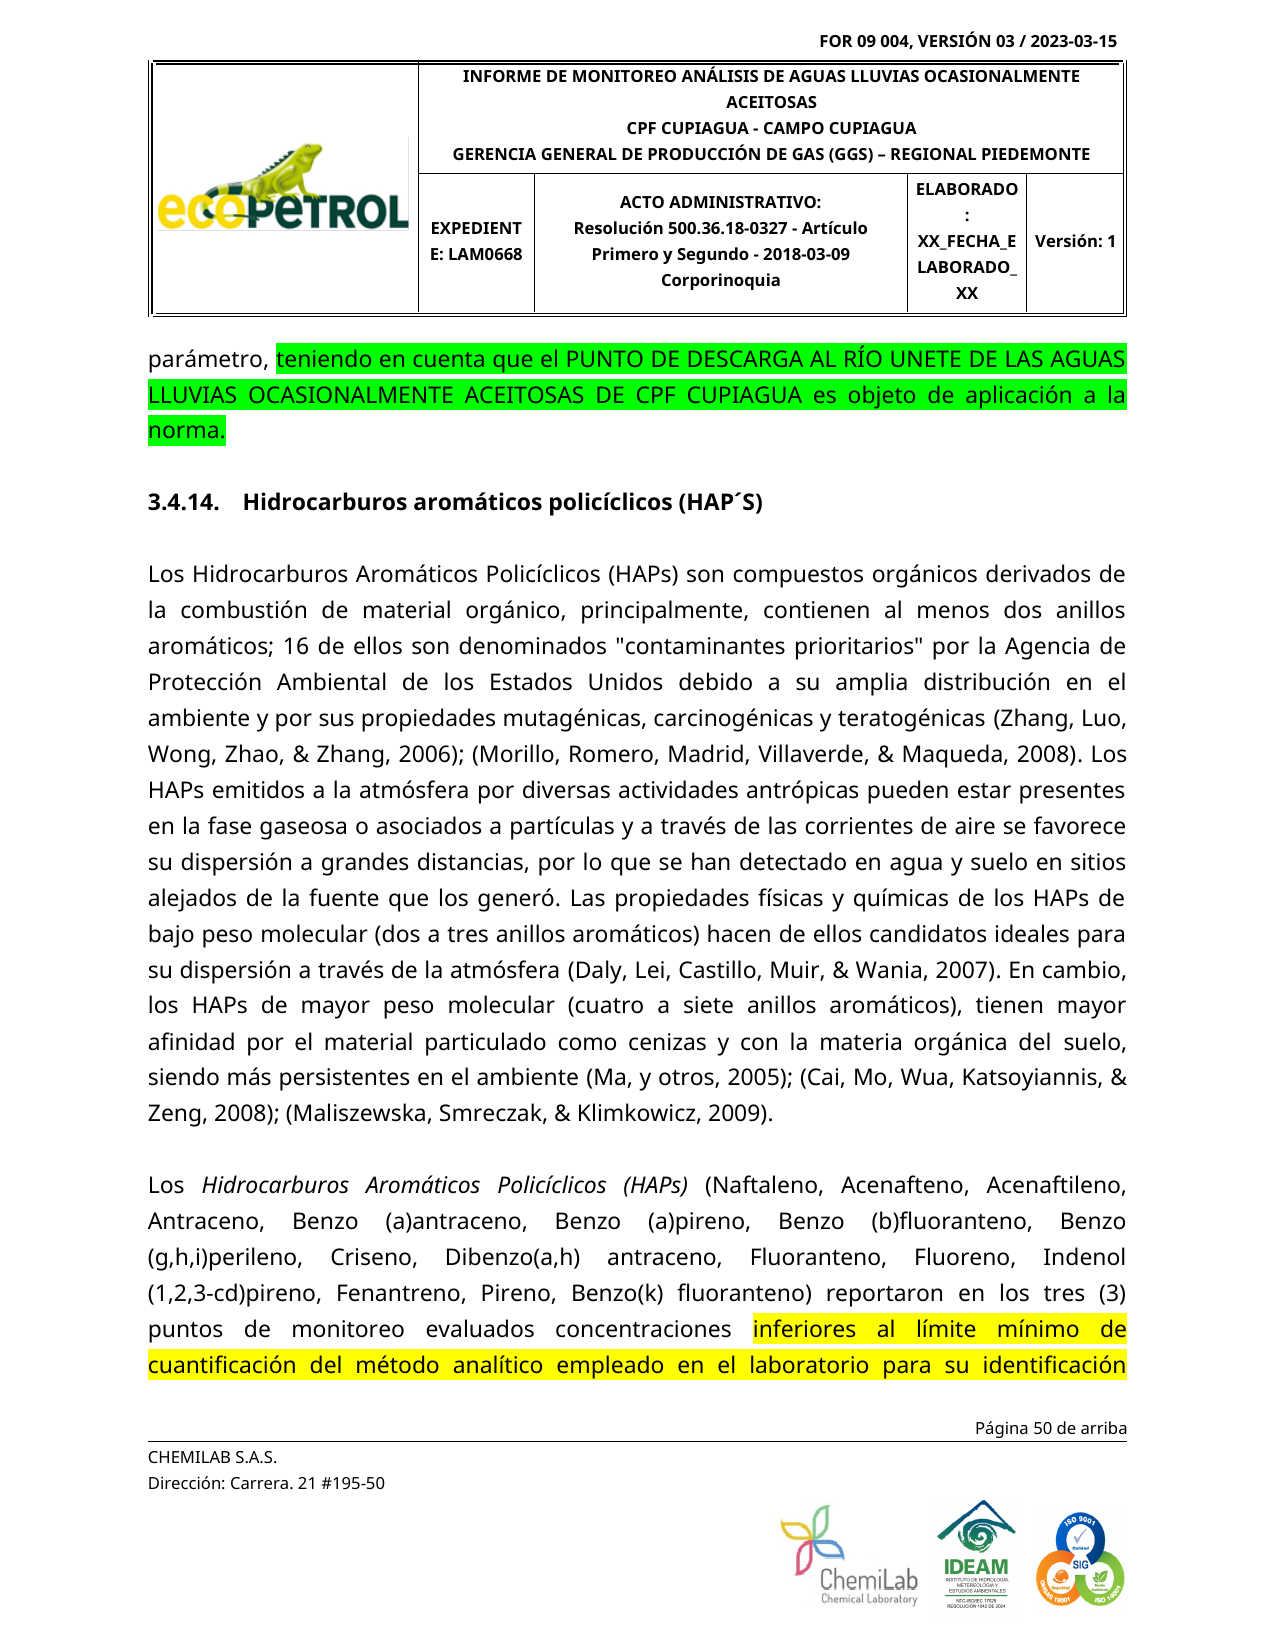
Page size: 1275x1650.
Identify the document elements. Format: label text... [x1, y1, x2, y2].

picture [775, 1497, 1024, 1620]
picture [157, 137, 411, 233]
text Los Hidrocarburos Aromáticos Policíclicos (HAPs) son compuestos orgánicos derivados de la combustión de material orgánico, principalmente, contienen al menos dos anillos aromáticos; 16 de ellos son denominados "contaminantes prioritarios" por la Agencia de Protección Ambiental de los Estados Unidos debido a su amplia distribución en el ambiente y por sus propiedades mutagénicas, carcinogénicas y teratogénicas ; . Los HAPs emitidos a la atmósfera por diversas actividades antrópicas pueden estar presentes en la fase gaseosa o asociados a partículas y a través de las corrientes de aire se favorece su dispersión a grandes distancias, por lo que se han detectado en agua y suelo en sitios alejados de la fuente que los generó. Las propiedades físicas y químicas de los HAPs de bajo peso molecular (dos a tres anillos aromáticos) hacen de ellos candidatos ideales para su dispersión a través de la atmósfera . En cambio, los HAPs de mayor peso molecular (cuatro a siete anillos aromáticos), tienen mayor afinidad por el material particulado como cenizas y con la materia orgánica del suelo, siendo más persistentes en el ambiente ; ; . [148, 558, 1127, 1128]
subtitle Hidrocarburos aromáticos policíclicos (HAP´S) [148, 486, 1127, 518]
picture [1032, 1507, 1128, 1610]
